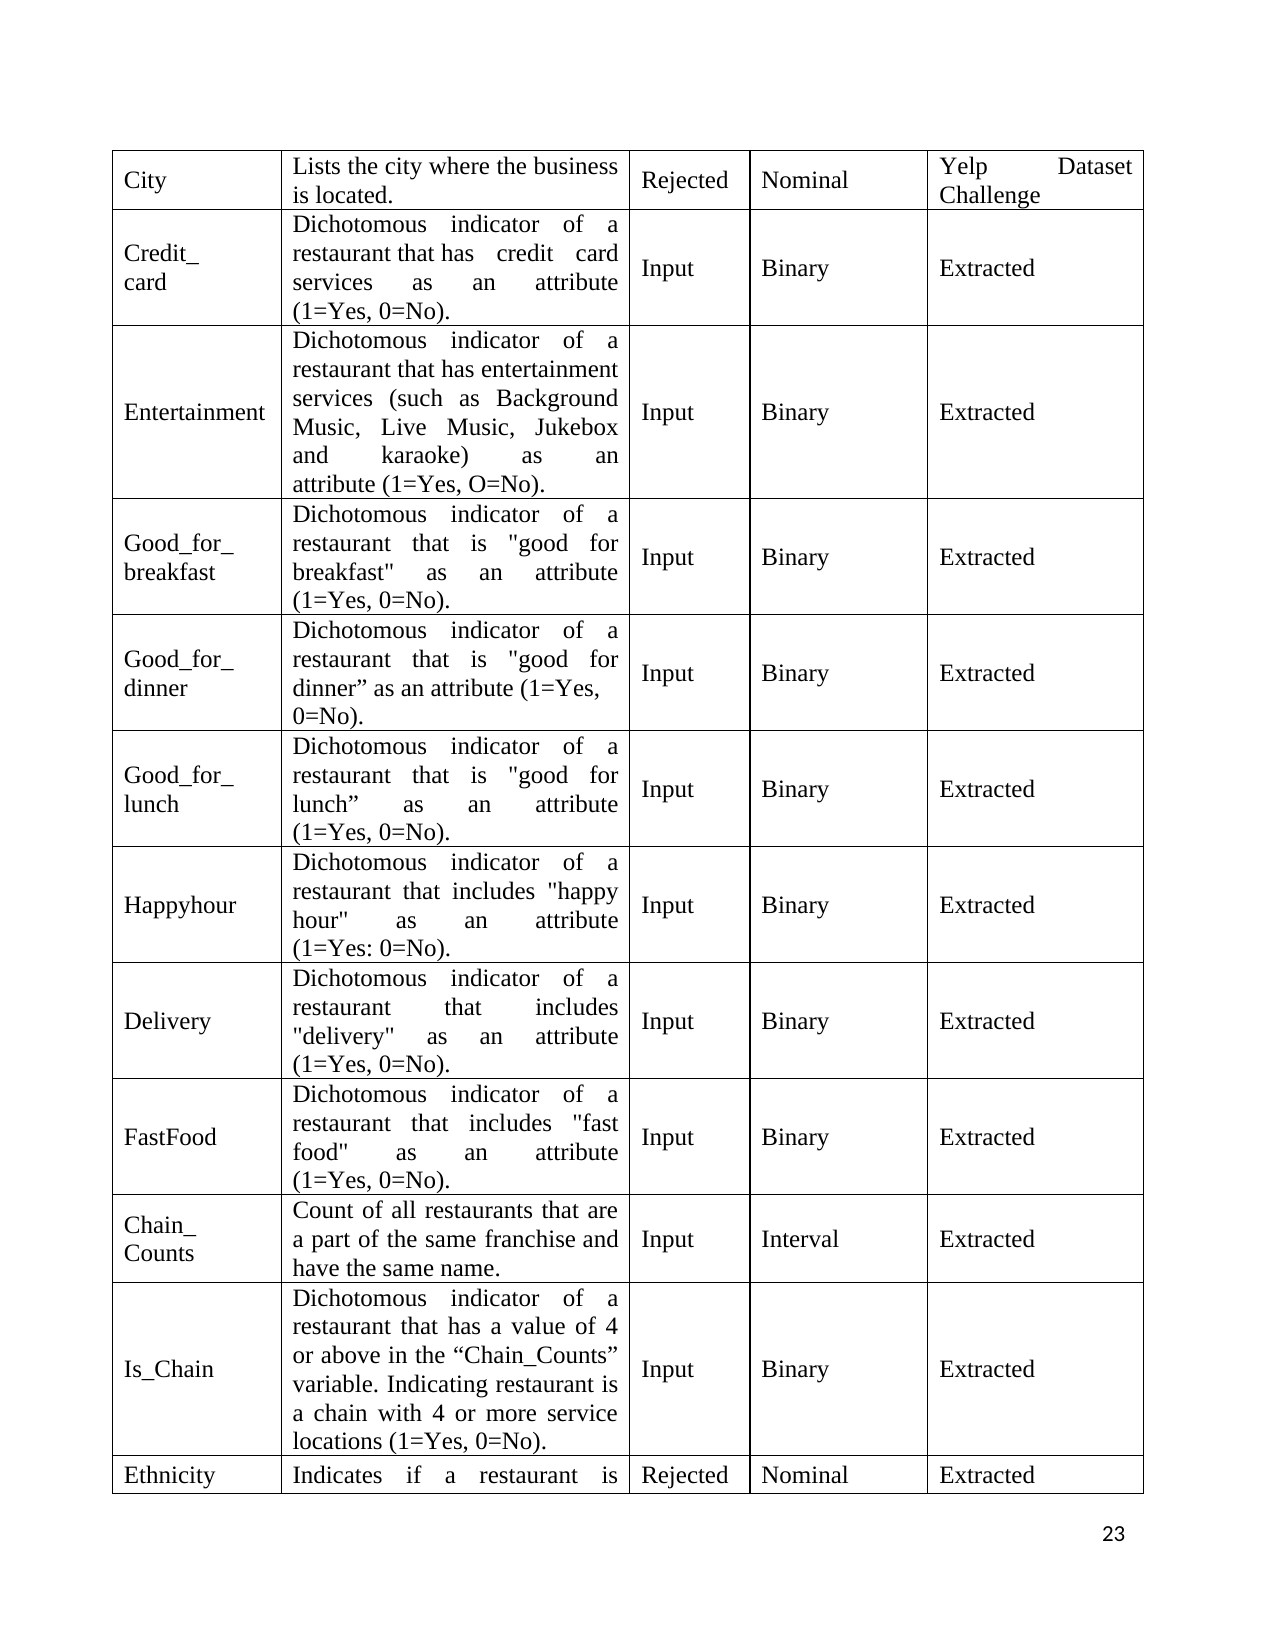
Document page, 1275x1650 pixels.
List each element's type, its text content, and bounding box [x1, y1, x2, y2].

table_cell Binary [751, 326, 927, 498]
table_cell Extracted [928, 731, 1143, 846]
table_cell Input [630, 615, 749, 730]
table_cell Binary [751, 1079, 927, 1194]
table_cell Entertainment [113, 326, 281, 498]
table_cell Extracted [928, 326, 1143, 498]
table_cell Input [630, 1283, 749, 1455]
table_cell Ethnicity [113, 1456, 281, 1493]
table_cell Input [630, 210, 749, 324]
table_cell Extracted [928, 499, 1143, 614]
table_cell Input [630, 499, 749, 614]
table_cell Rejected [630, 1456, 749, 1493]
table_cell Dichotomous indicator of a restaurant that is "good for lunch” as an attribute (1=Yes, 0=No). [282, 731, 629, 846]
table_cell Extracted [928, 963, 1143, 1078]
table_cell Binary [751, 1283, 927, 1455]
table_cell Dichotomous indicator of a restaurant that is "good for dinner” as an attribute (1=Yes, 0=No). [282, 615, 629, 730]
table_cell Nominal [751, 151, 927, 208]
table_cell Input [630, 963, 749, 1078]
table_cell Dichotomous indicator of a restaurant that is "good for breakfast" as an attribute (1=Yes, 0=No). [282, 499, 629, 614]
table_cell Delivery [113, 963, 281, 1078]
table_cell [282, 1456, 629, 1493]
table_cell Happyhour [113, 847, 281, 962]
table_cell Extracted [928, 1456, 1143, 1493]
table_cell Binary [751, 847, 927, 962]
table_cell Extracted [928, 210, 1143, 324]
table_cell Credit_ card [113, 210, 281, 324]
table_cell Chain_ Counts [113, 1195, 281, 1282]
table_cell Is_Chain [113, 1283, 281, 1455]
table_cell Extracted [928, 1079, 1143, 1194]
table_cell Dichotomous indicator of a restaurant that has entertainment services (such as Background Music, Live Music, Jukebox and karaoke) as an attribute (1=Yes, O=No). [282, 326, 629, 498]
table_cell Interval [751, 1195, 927, 1282]
table_cell Binary [751, 499, 927, 614]
table_cell Binary [751, 731, 927, 846]
table_cell Input [630, 847, 749, 962]
table_cell Input [630, 1195, 749, 1282]
table_cell Dichotomous indicator of a restaurant that has a value of 4 or above in the “Chain_Counts” variable. Indicating restaurant is a chain with 4 or more service locations (1=Yes, 0=No). [282, 1283, 629, 1455]
table_cell Extracted [928, 847, 1143, 962]
table_cell Dichotomous indicator of a restaurant that includes "happy hour" as an attribute (1=Yes: 0=No). [282, 847, 629, 962]
table_cell Input [630, 731, 749, 846]
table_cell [928, 151, 1143, 208]
table_cell Good_for_ breakfast [113, 499, 281, 614]
table_cell Rejected [630, 151, 749, 208]
table_cell Binary [751, 615, 927, 730]
table_cell Binary [751, 963, 927, 1078]
table_cell Good_for_ lunch [113, 731, 281, 846]
table_cell Count of all restaurants that are a part of the same franchise and have the same name. [282, 1195, 629, 1282]
table_cell Good_for_ dinner [113, 615, 281, 730]
table_cell Extracted [928, 615, 1143, 730]
table_cell Nominal [751, 1456, 927, 1493]
table_cell Dichotomous indicator of a restaurant that has credit card services as an attribute (1=Yes, 0=No). [282, 210, 629, 324]
table_cell Binary [751, 210, 927, 324]
table_cell Dichotomous indicator of a restaurant that includes "delivery" as an attribute (1=Yes, 0=No). [282, 963, 629, 1078]
table_cell Extracted [928, 1195, 1143, 1282]
table_cell Input [630, 326, 749, 498]
table_cell City [113, 151, 281, 208]
table_cell FastFood [113, 1079, 281, 1194]
table_cell Input [630, 1079, 749, 1194]
table_cell Dichotomous indicator of a restaurant that includes "fast food" as an attribute (1=Yes, 0=No). [282, 1079, 629, 1194]
table_cell Lists the city where the business is located. [282, 151, 629, 208]
table_cell Extracted [928, 1283, 1143, 1455]
